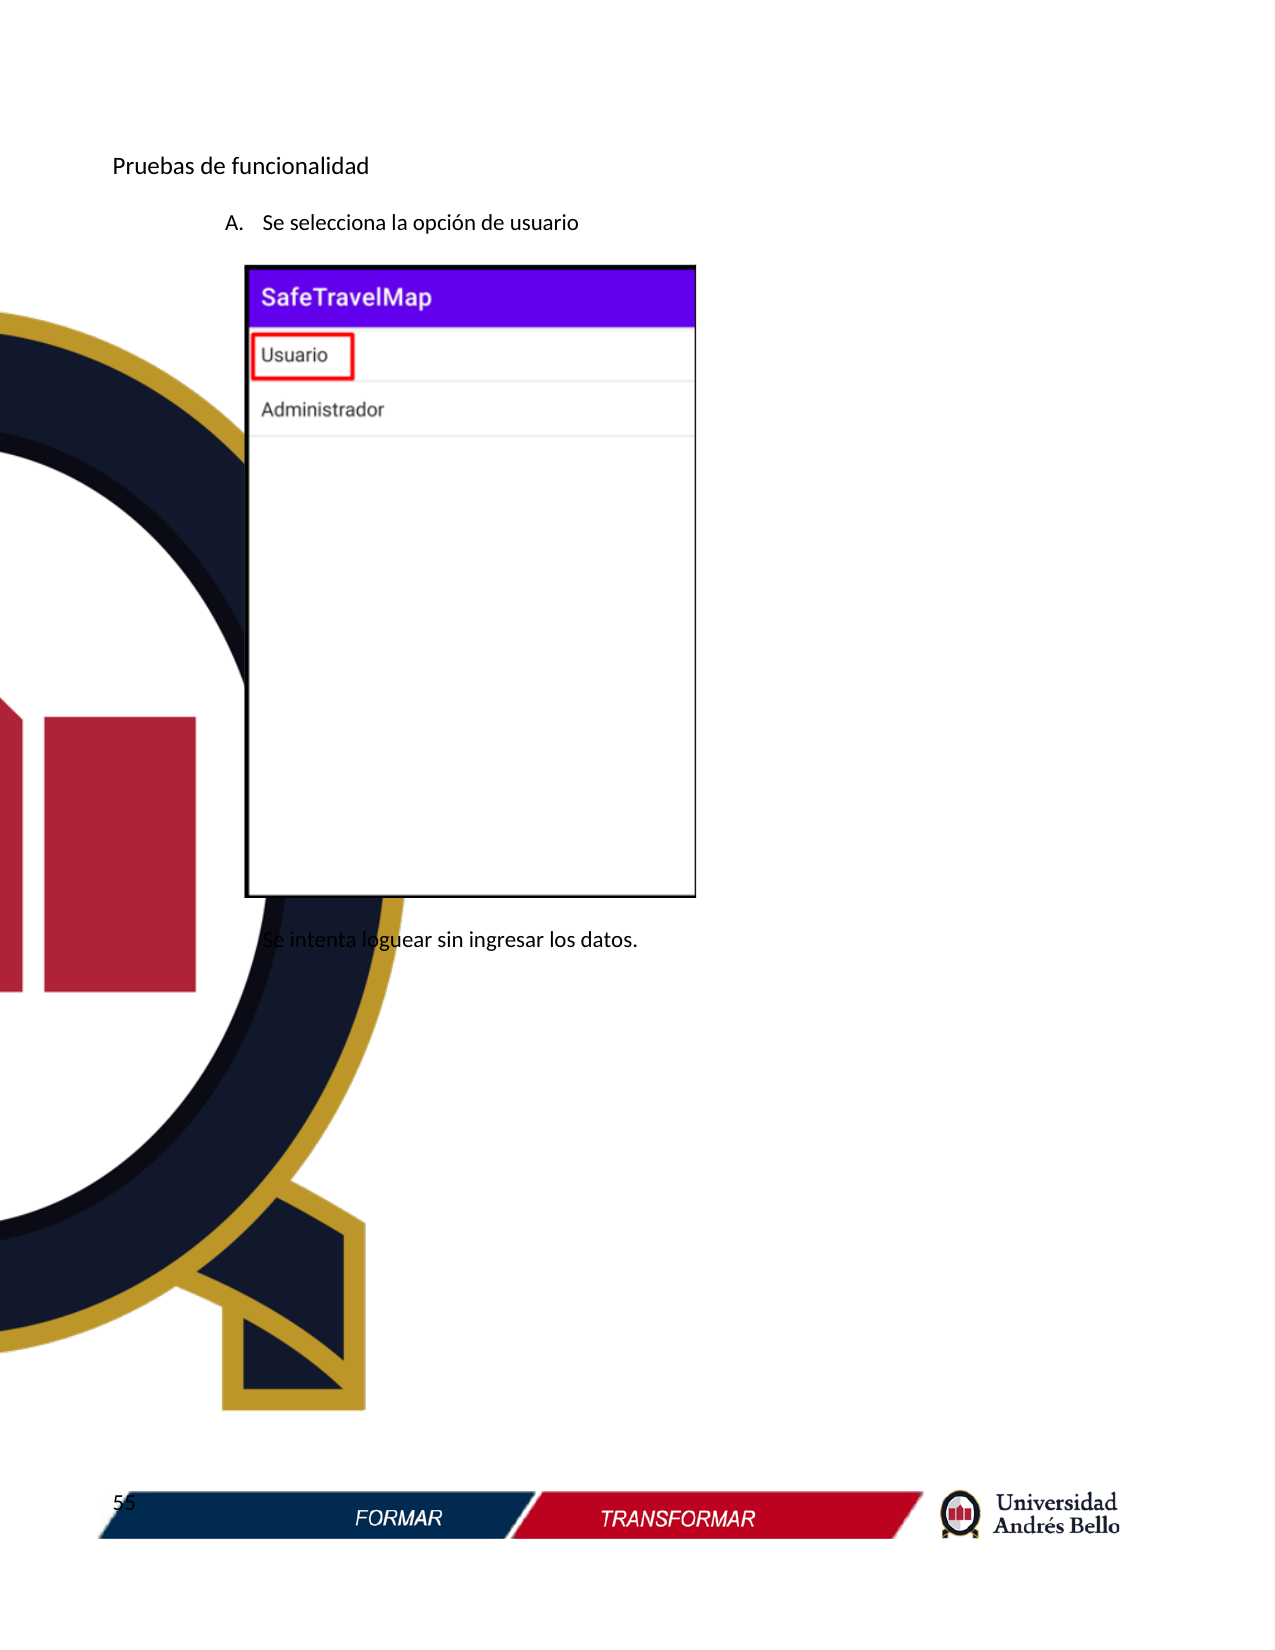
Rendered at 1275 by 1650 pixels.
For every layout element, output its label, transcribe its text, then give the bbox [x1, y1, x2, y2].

picture [0, 264, 697, 1423]
picture [97, 1489, 1120, 1539]
list Se intenta loguear sin ingresar los datos. [187, 925, 1162, 953]
list Se selecciona la opción de usuario [225, 208, 1162, 237]
text Pruebas de funcionalidad [112, 150, 1162, 181]
